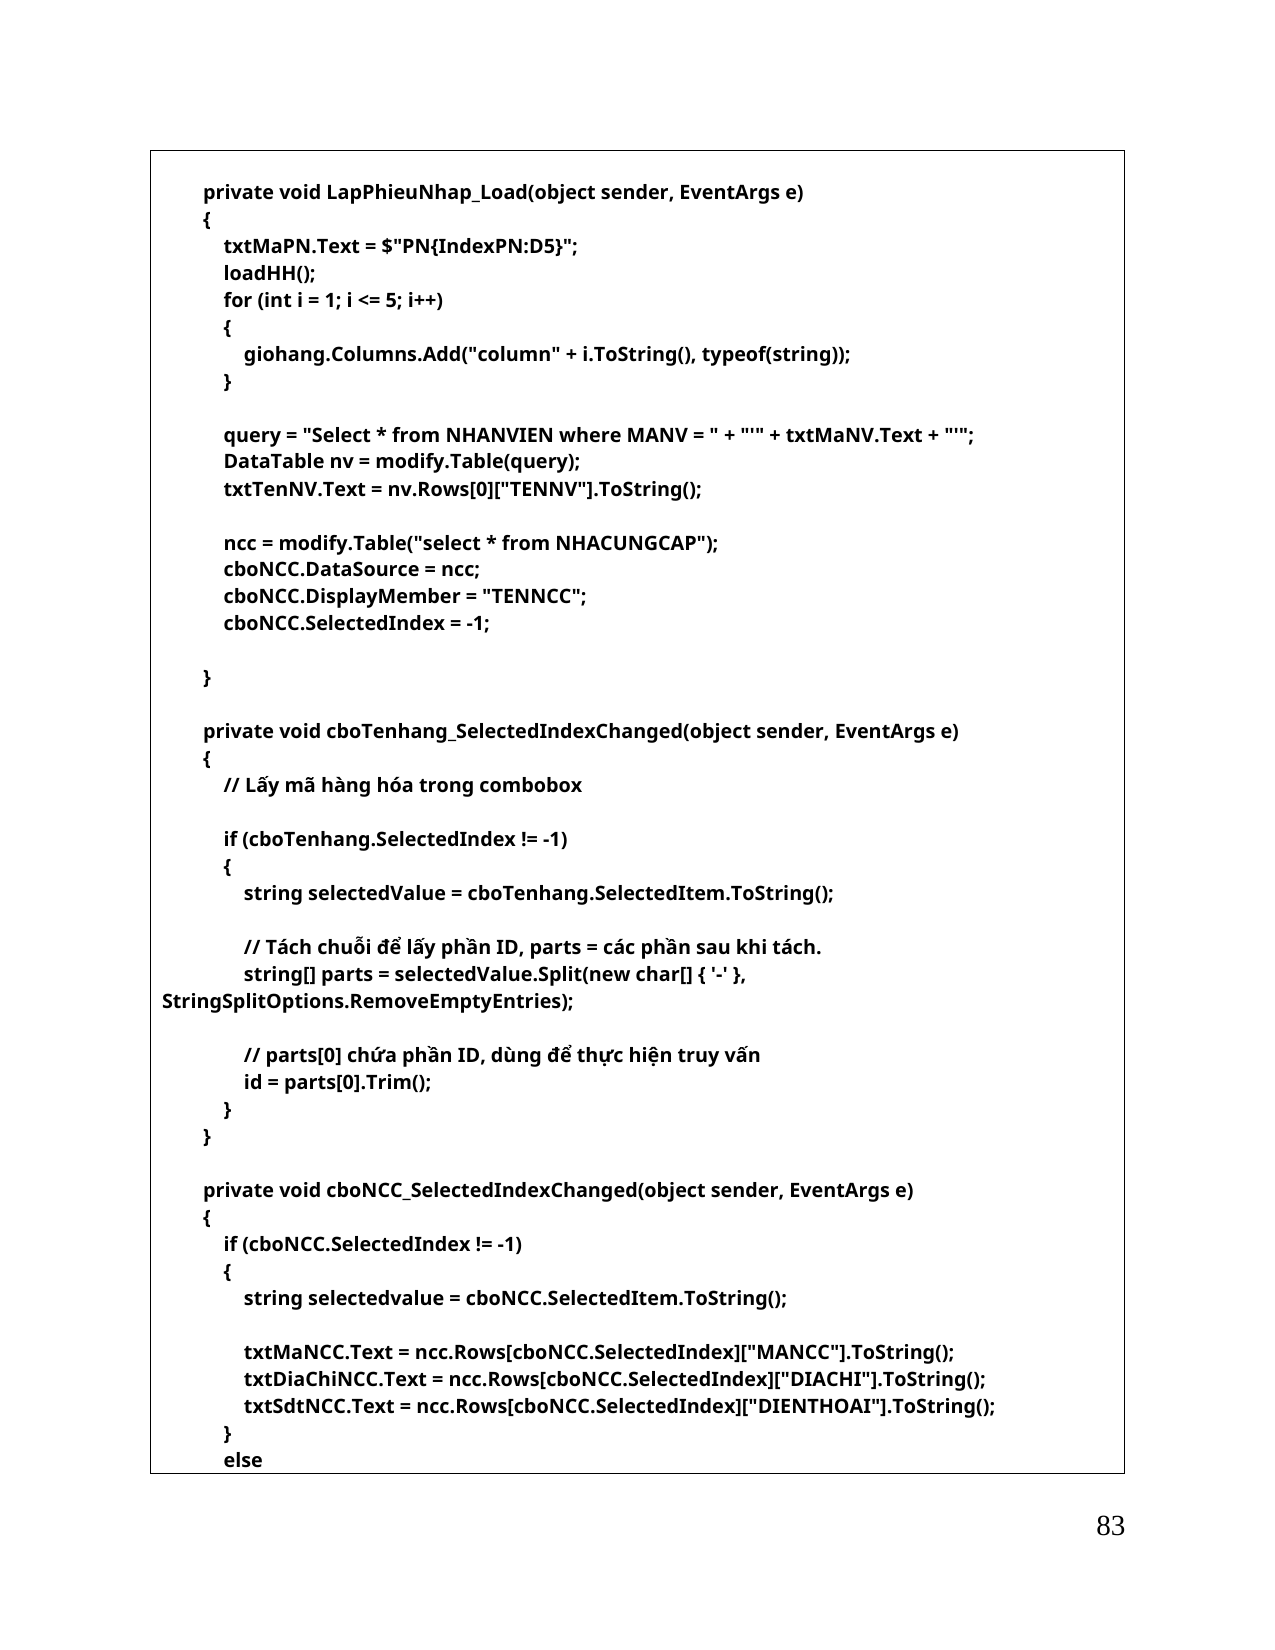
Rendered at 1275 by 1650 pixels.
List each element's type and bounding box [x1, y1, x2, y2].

table_cell [151, 151, 1124, 1473]
